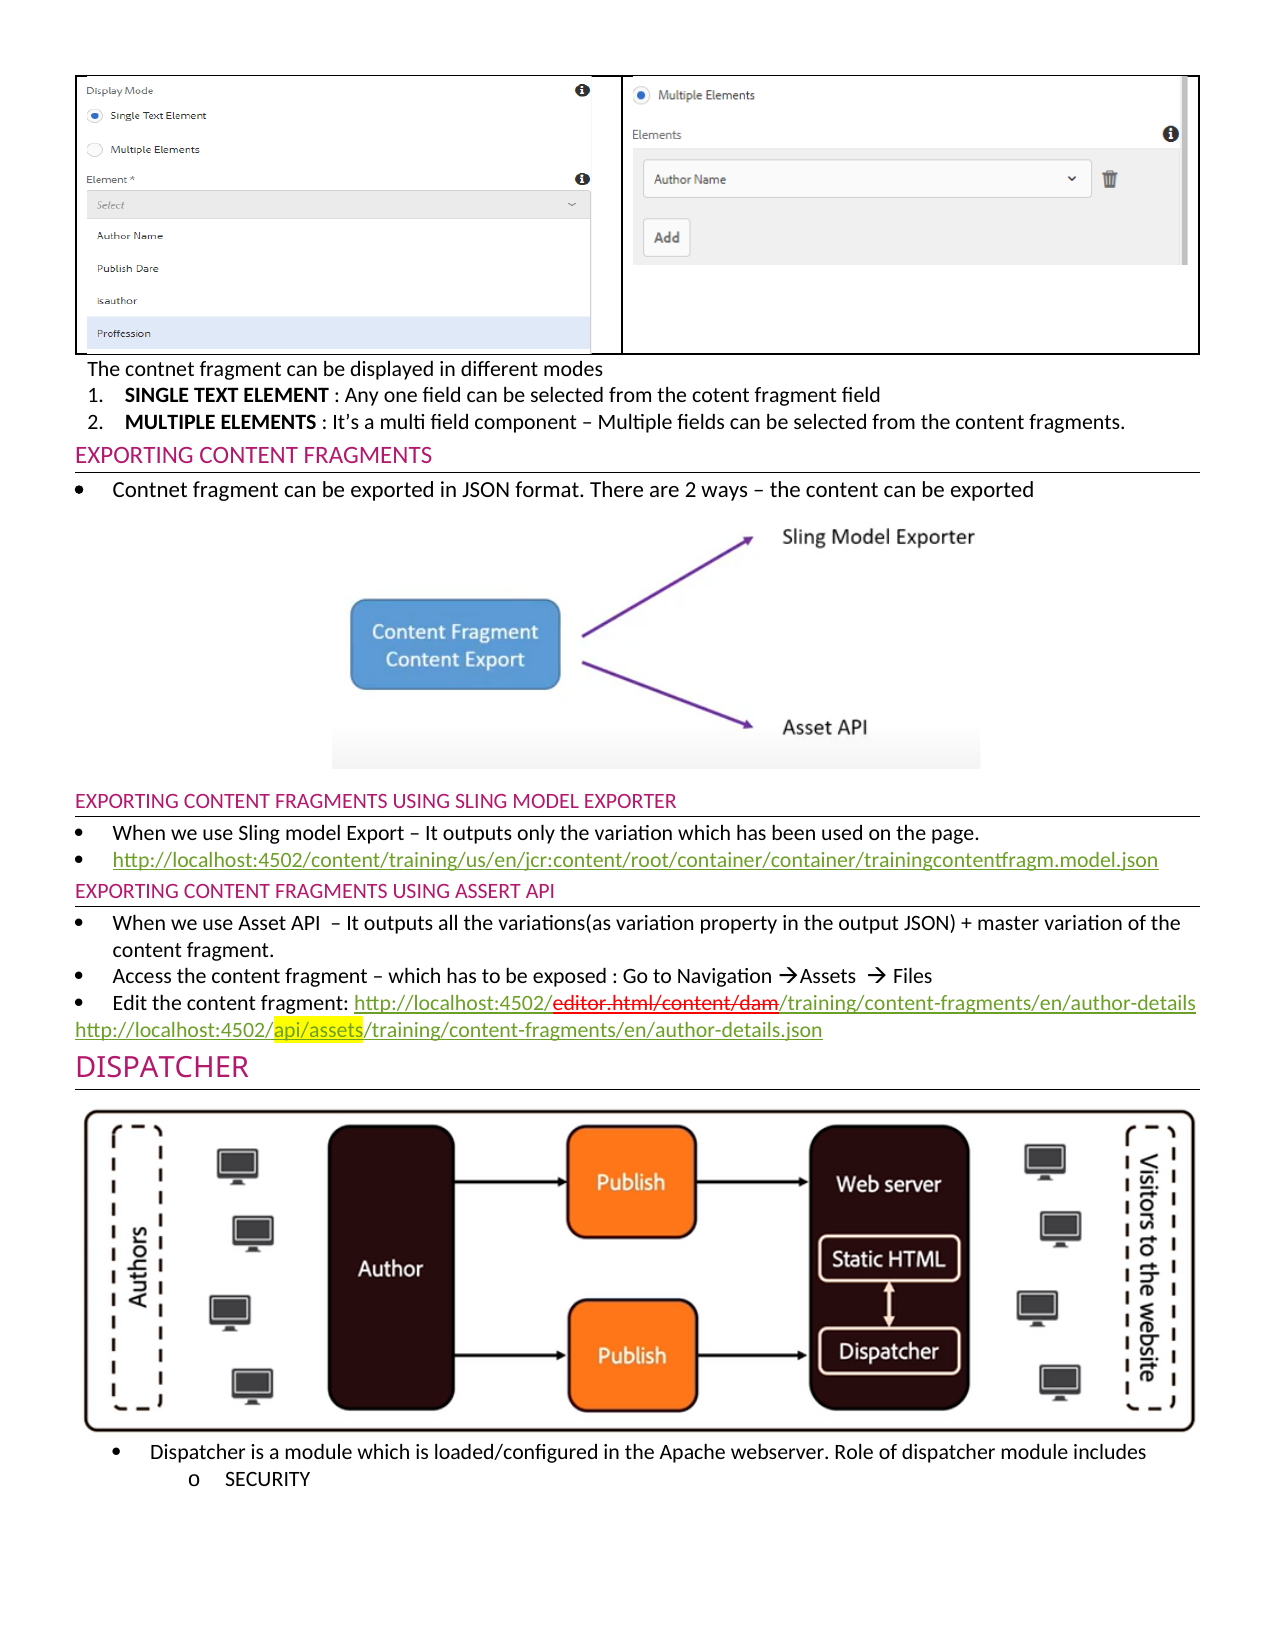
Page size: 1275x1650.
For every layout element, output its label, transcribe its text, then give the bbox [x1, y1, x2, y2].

picture [75, 1093, 1200, 1439]
picture [87, 76, 592, 354]
list When we use Sling model Export – It outputs only the variation which has been used on the page. [75, 819, 1200, 846]
text http://localhost:4502/api/assets/training/content-fragments/en/author-details.json [363, 1016, 1200, 1043]
list Dispatcher is a module which is loaded/configured in the Apache webserver. Role of dispatcher module includes [112, 1439, 1200, 1465]
list Edit the content fragment: http://localhost:4502/editor.html/content/dam/training/content-fragments/en/author-details [75, 989, 1200, 1016]
subtitle EXPORTING CONTENT FRAGMENTS USING ASSERT API [75, 877, 1200, 906]
picture [332, 505, 981, 769]
table_header [623, 77, 1198, 353]
list Access the content fragment – which has to be exposed : Go to Navigation Assets Files [75, 963, 1200, 989]
subtitle EXPORTING CONTENT FRAGMENTS [75, 439, 1200, 472]
list http://localhost:4502/content/training/us/en/jcr:content/root/container/container/trainingcontentfragm.model.json [75, 846, 1200, 873]
picture [633, 76, 1188, 265]
table_cell The contnet fragment can be displayed in different modes SINGLE TEXT ELEMENT : Any one field can be selected from the cotent fragment field MULTIPLE ELEMENTS : It’s a multi field component – Multiple fields can be selected from the content fragments. [76, 355, 1199, 435]
list When we use Asset API – It outputs all the variations(as variation property in the output JSON) + master variation of the content fragment. [75, 909, 1200, 963]
table_header [592, 77, 621, 353]
subtitle DISPATCHER [75, 1047, 1200, 1089]
list SECURITY [187, 1465, 1200, 1493]
subtitle EXPORTING CONTENT FRAGMENTS USING SLING MODEL EXPORTER [75, 787, 1200, 816]
table_header [77, 77, 87, 353]
list Contnet fragment can be exported in JSON format. There are 2 ways – the content can be exported [75, 475, 1200, 503]
